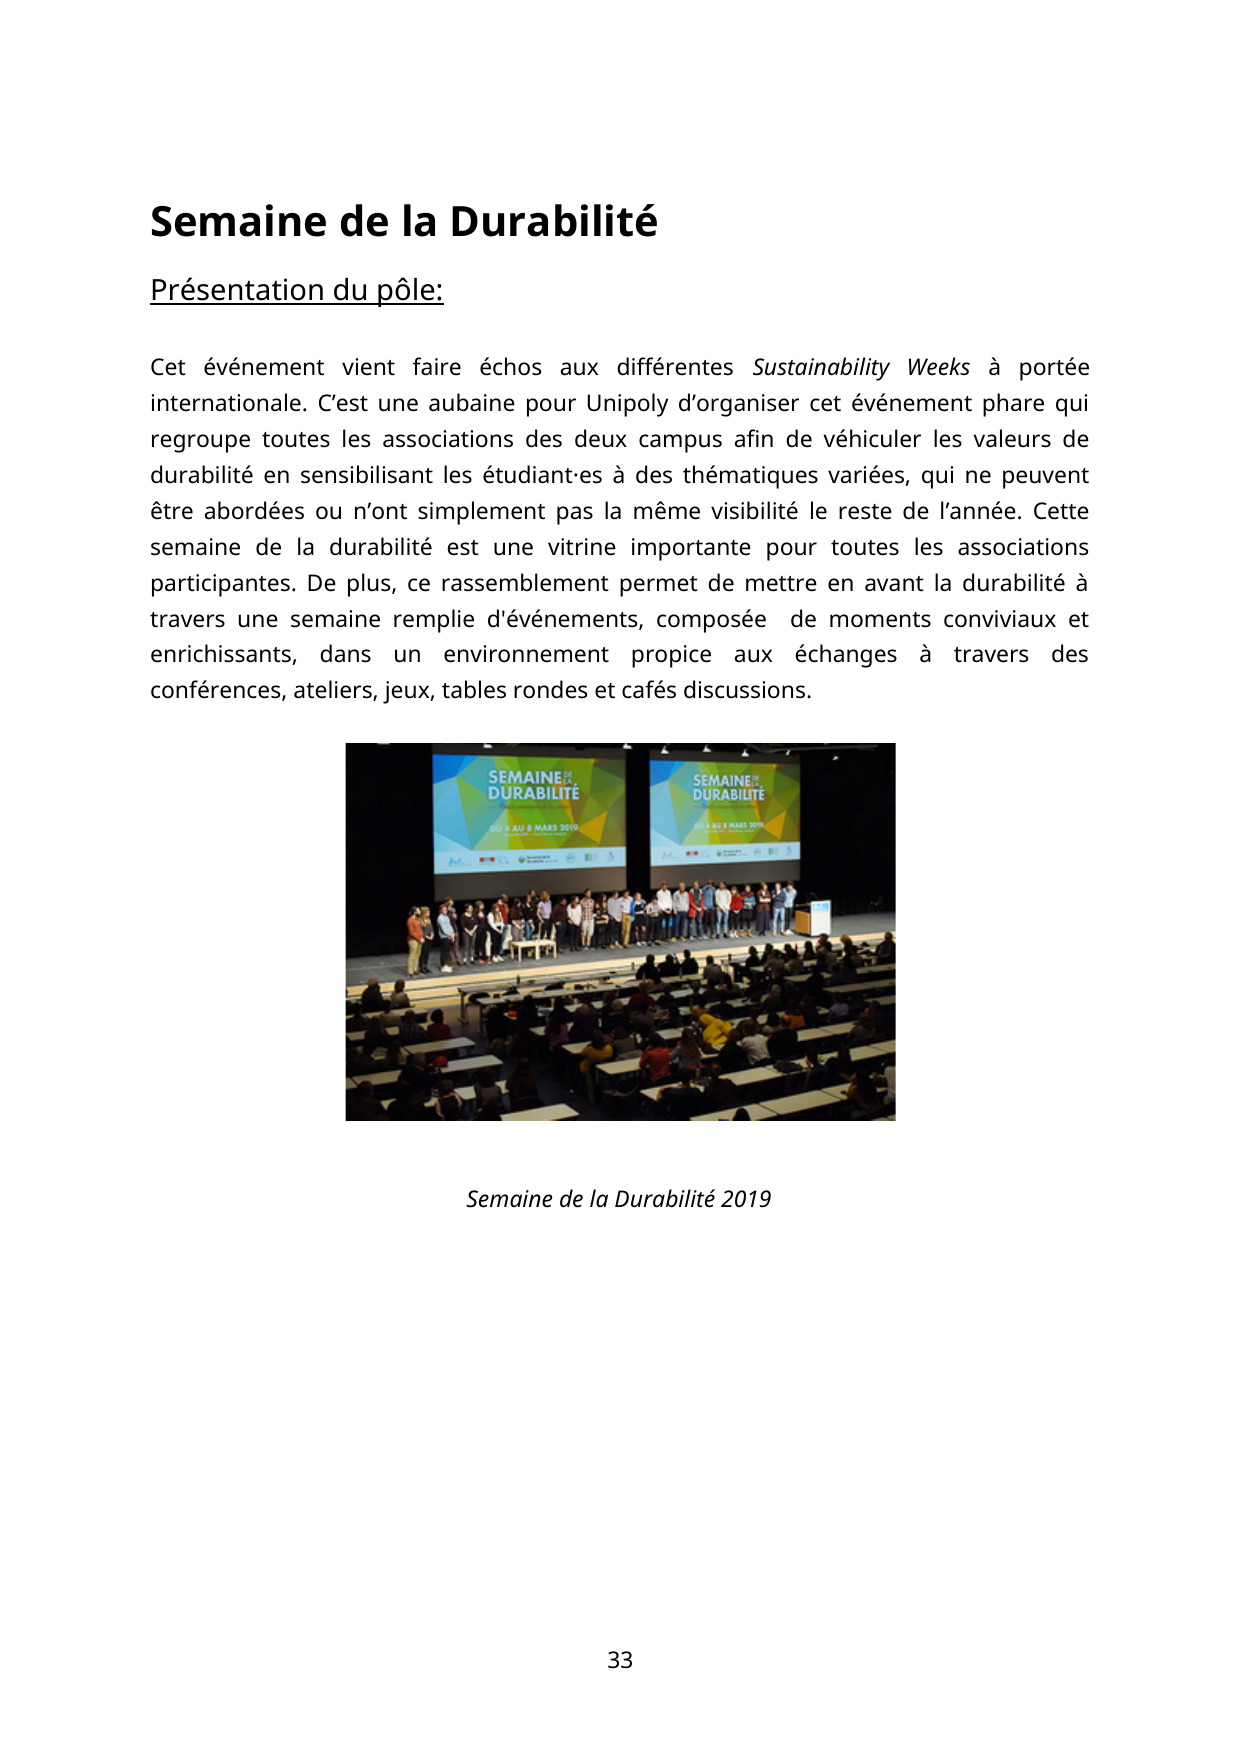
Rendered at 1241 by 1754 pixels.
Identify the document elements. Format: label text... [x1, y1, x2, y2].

text Cet événement vient faire échos aux différentes Sustainability Weeks à portée internationale. C’est une aubaine pour Unipoly d’organiser cet événement phare qui regroupe toutes les associations des deux campus afin de véhiculer les valeurs de durabilité en sensibilisant les étudiant·es à des thématiques variées, qui ne peuvent être abordées ou n’ont simplement pas la même visibilité le reste de l’année. Cette semaine de la durabilité est une vitrine importante pour toutes les associations participantes. De plus, ce rassemblement permet de mettre en avant la durabilité à travers une semaine remplie d'événements, composée de moments conviviaux et enrichissants, dans un environnement propice aux échanges à travers des conférences, ateliers, jeux, tables rondes et cafés discussions. [150, 351, 1090, 706]
subtitle Semaine de la Durabilité [150, 192, 1090, 248]
picture [345, 743, 896, 1121]
subtitle Semaine de la Durabilité 2019 [150, 1183, 1090, 1214]
subtitle Présentation du pôle: [150, 269, 1090, 309]
